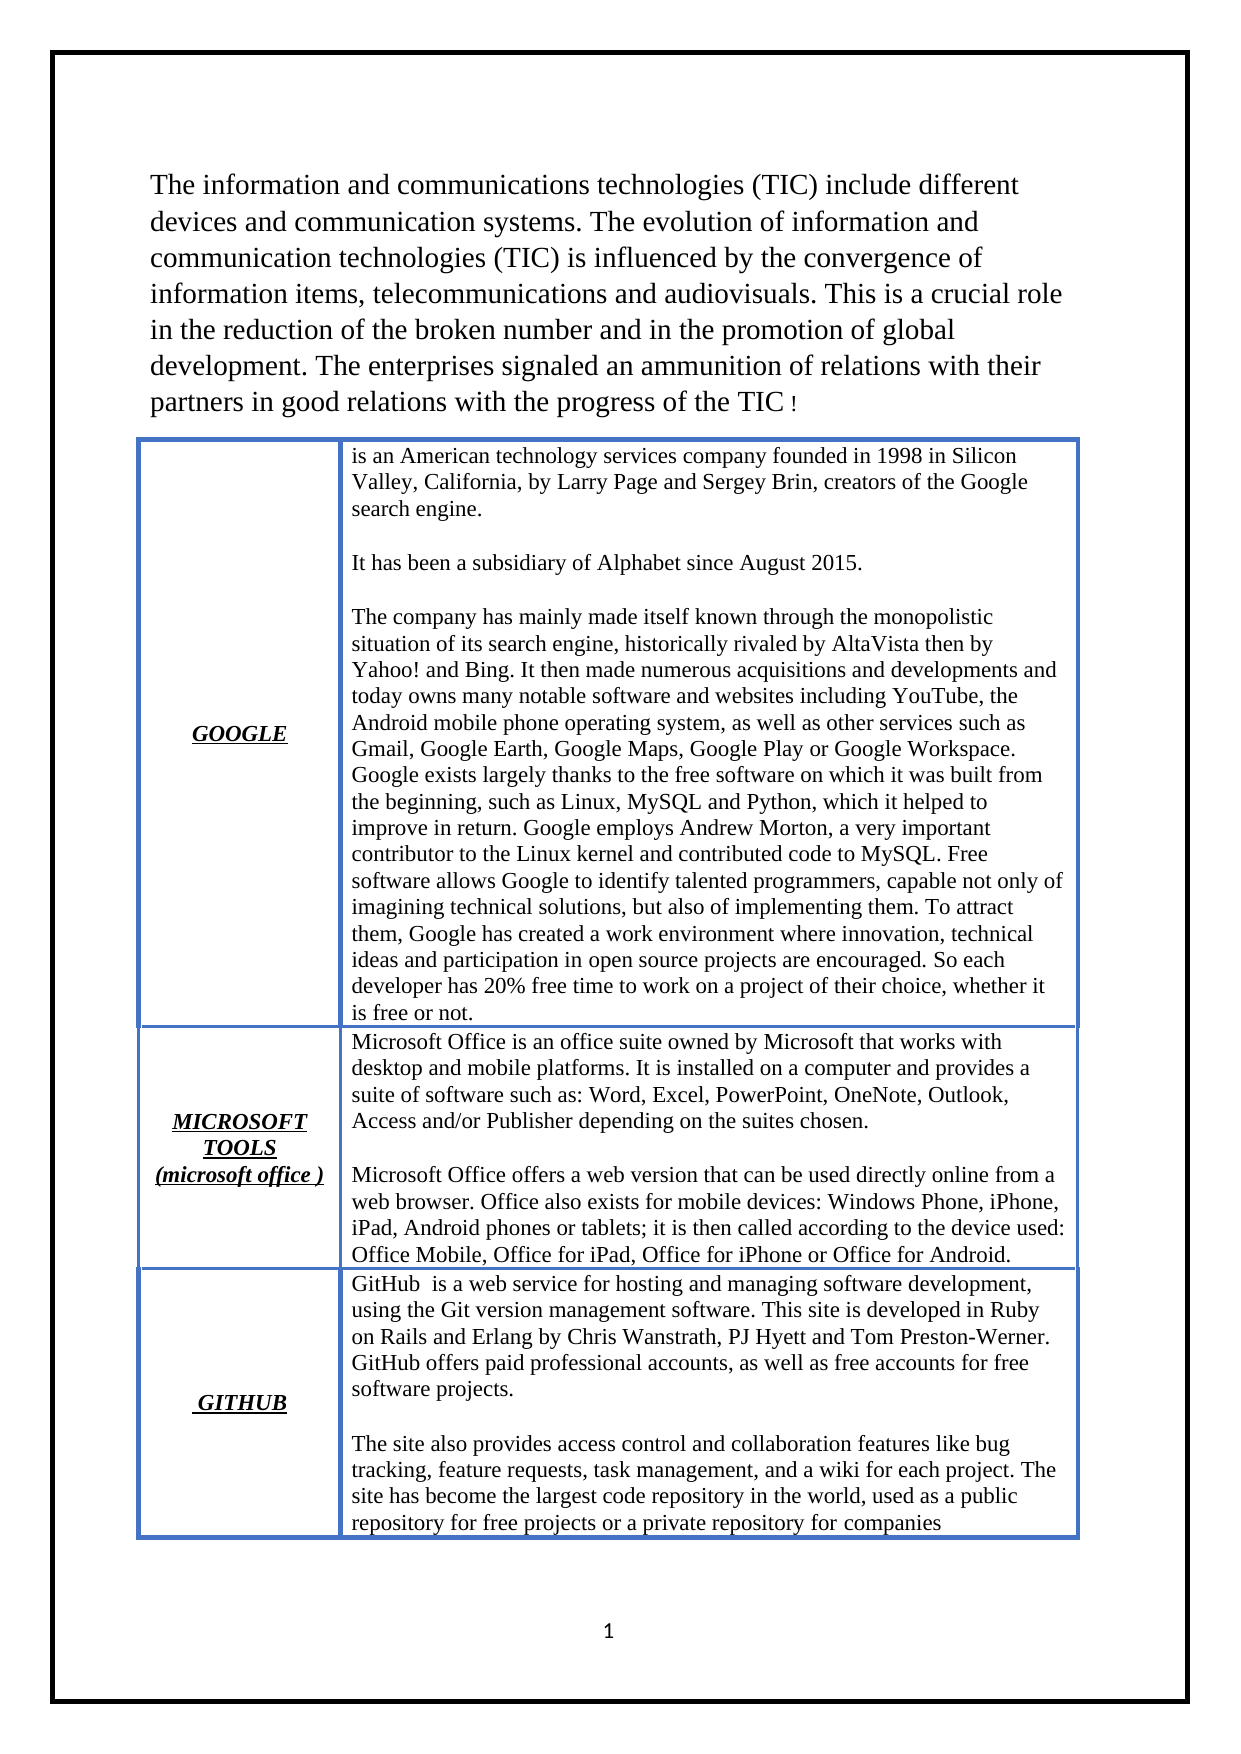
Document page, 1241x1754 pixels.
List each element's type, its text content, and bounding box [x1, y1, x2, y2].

table_header is an American technology services company founded in 1998 in Silicon Valley, California, by Larry Page and Sergey Brin, creators of the Google search engine. It has been a subsidiary of Alphabet since August 2015. The company has mainly made itself known through the monopolistic situation of its search engine, historically rivaled by AltaVista then by Yahoo! and Bing. It then made numerous acquisitions and developments and today owns many notable software and websites including YouTube, the Android mobile phone operating system, as well as other services such as Gmail, Google Earth, Google Maps, Google Play or Google Workspace. Google exists largely thanks to the free software on which it was built from the beginning, such as Linux, MySQL and Python, which it helped to improve in return. Google employs Andrew Morton, a very important contributor to the Linux kernel and contributed code to MySQL. Free software allows Google to identify talented programmers, capable not only of imagining technical solutions, but also of implementing them. To attract them, Google has created a work environment where innovation, technical ideas and participation in open source projects are encouraged. So each developer has 20% free time to work on a project of their choice, whether it is free or not. [343, 442, 1076, 1025]
table_cell MICROSOFT TOOLS (microsoft office ) [140, 1026, 339, 1267]
table_header GOOGLE [141, 442, 338, 1025]
table_cell GitHub is a web service for hosting and managing software development, using the Git version management software. This site is developed in Ruby on Rails and Erlang by Chris Wanstrath, PJ Hyett and Tom Preston-Werner. GitHub offers paid professional accounts, as well as free accounts for free software projects. The site also provides access control and collaboration features like bug tracking, feature requests, task management, and a wiki for each project. The site has become the largest code repository in the world, used as a public repository for free projects or a private repository for companies [343, 1267, 1076, 1535]
table_cell Microsoft Office is an office suite owned by Microsoft that works with desktop and mobile platforms. It is installed on a computer and provides a suite of software such as: Word, Excel, PowerPoint, OneNote, Outlook, Access and/or Publisher depending on the suites chosen. Microsoft Office offers a web version that can be used directly online from a web browser. Office also exists for mobile devices: Windows Phone, iPhone, iPad, Android phones or tablets; it is then called according to the device used: Office Mobile, Office for iPad, Office for iPhone or Office for Android. [342, 1025, 1076, 1267]
text The information and communications technologies (TIC) include different devices and communication systems. The evolution of information and communication technologies (TIC) is influenced by the convergence of information items, telecommunications and audiovisuals. This is a crucial role in the reduction of the broken number and in the promotion of global development. The enterprises signaled an ammunition of relations with their partners in good relations with the progress of the TIC ! [150, 167, 1090, 418]
table_cell GITHUB [141, 1268, 338, 1535]
